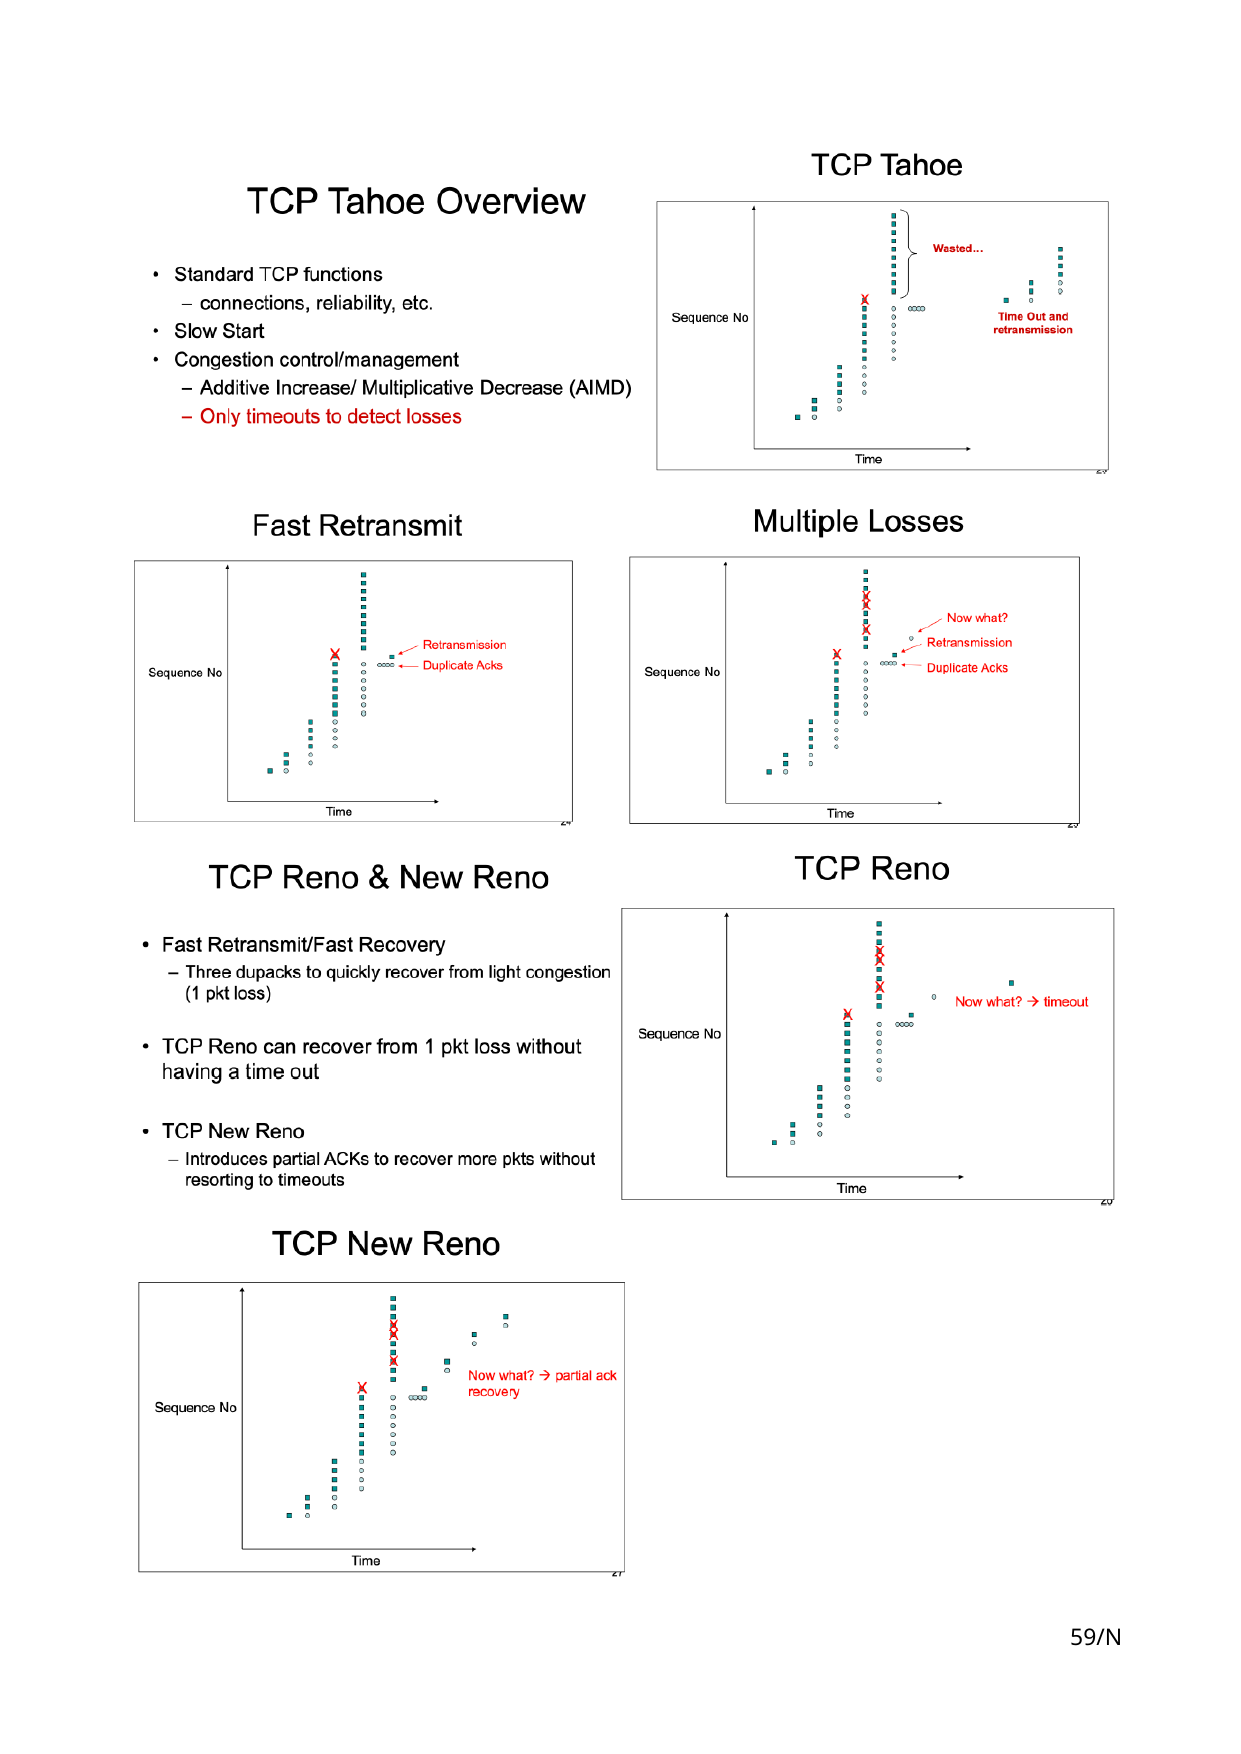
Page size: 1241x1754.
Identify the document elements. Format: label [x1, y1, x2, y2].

picture [118, 147, 1123, 840]
picture [118, 841, 1123, 1593]
